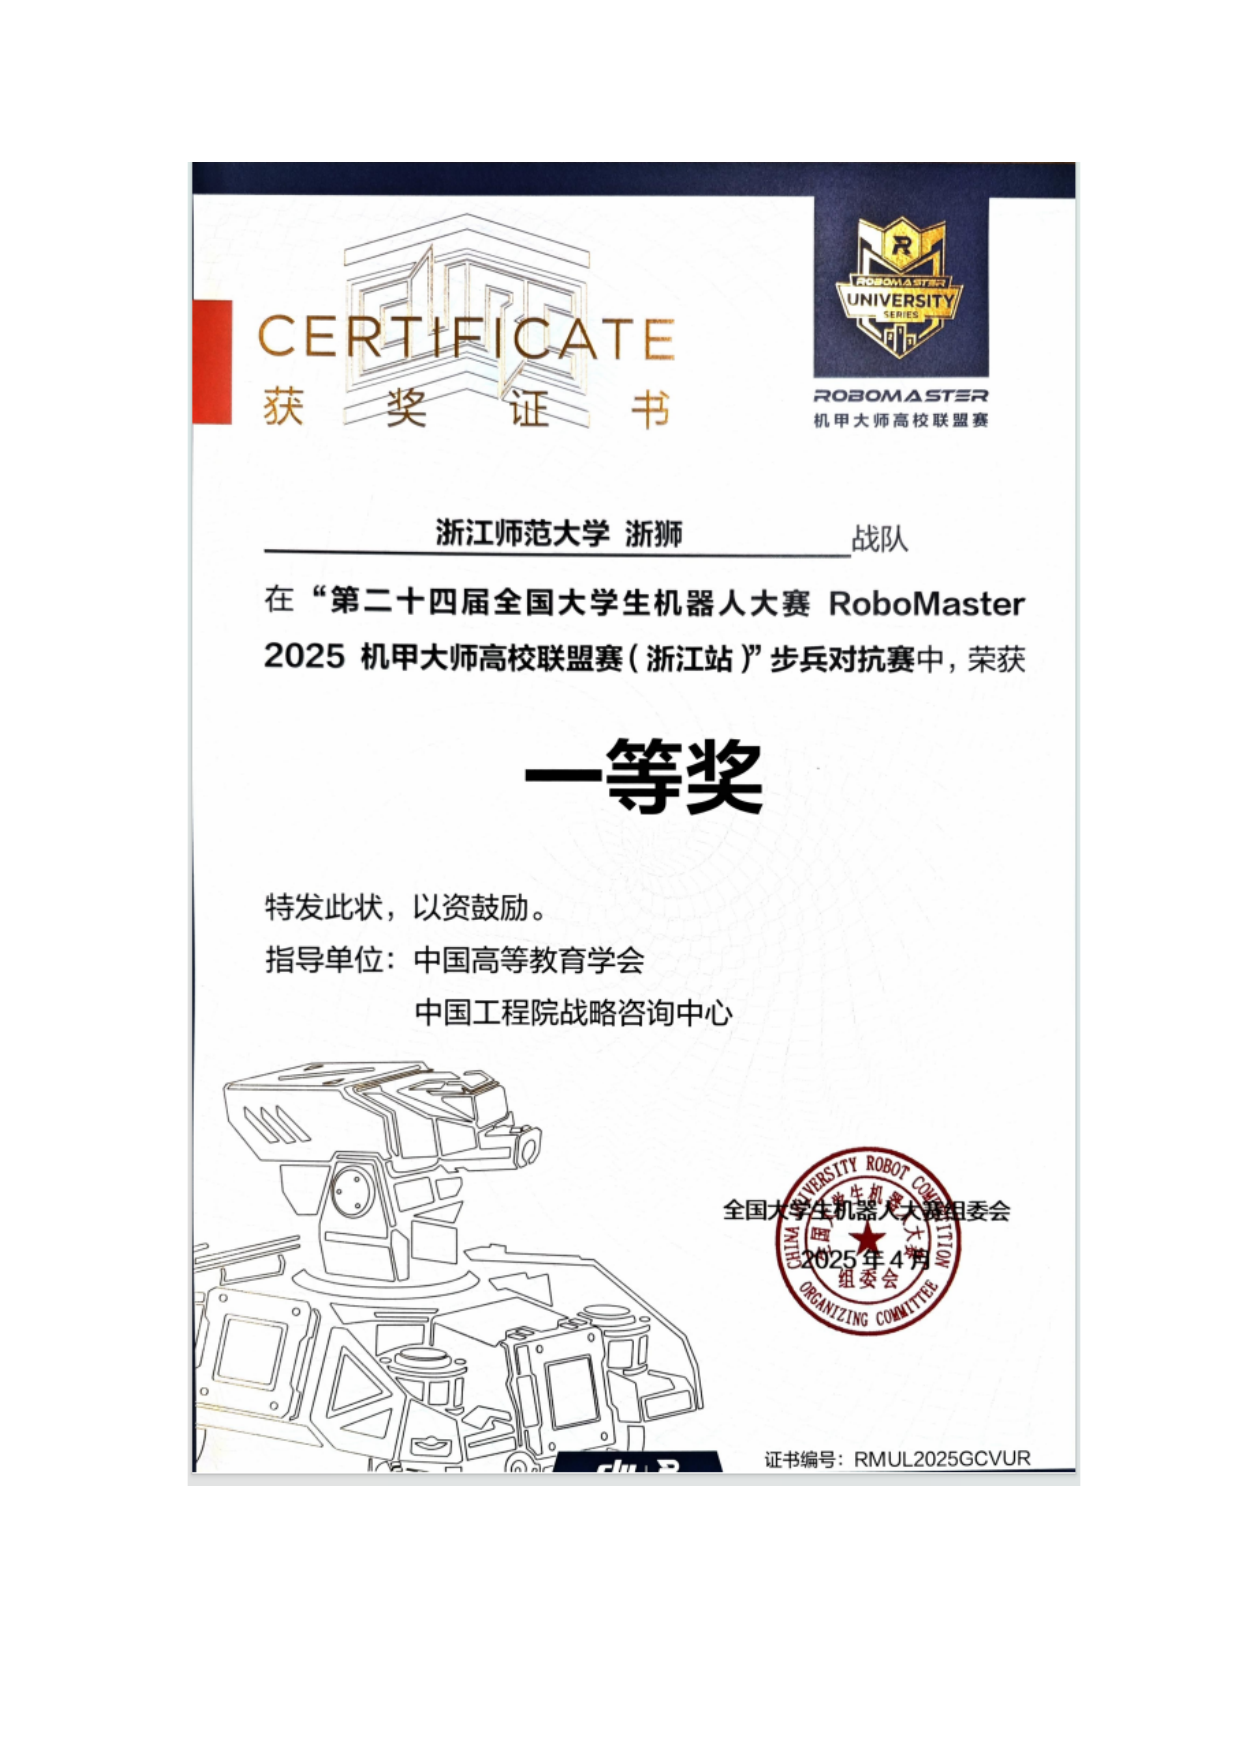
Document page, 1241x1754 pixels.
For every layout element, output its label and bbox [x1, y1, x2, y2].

picture [187, 162, 1081, 1486]
